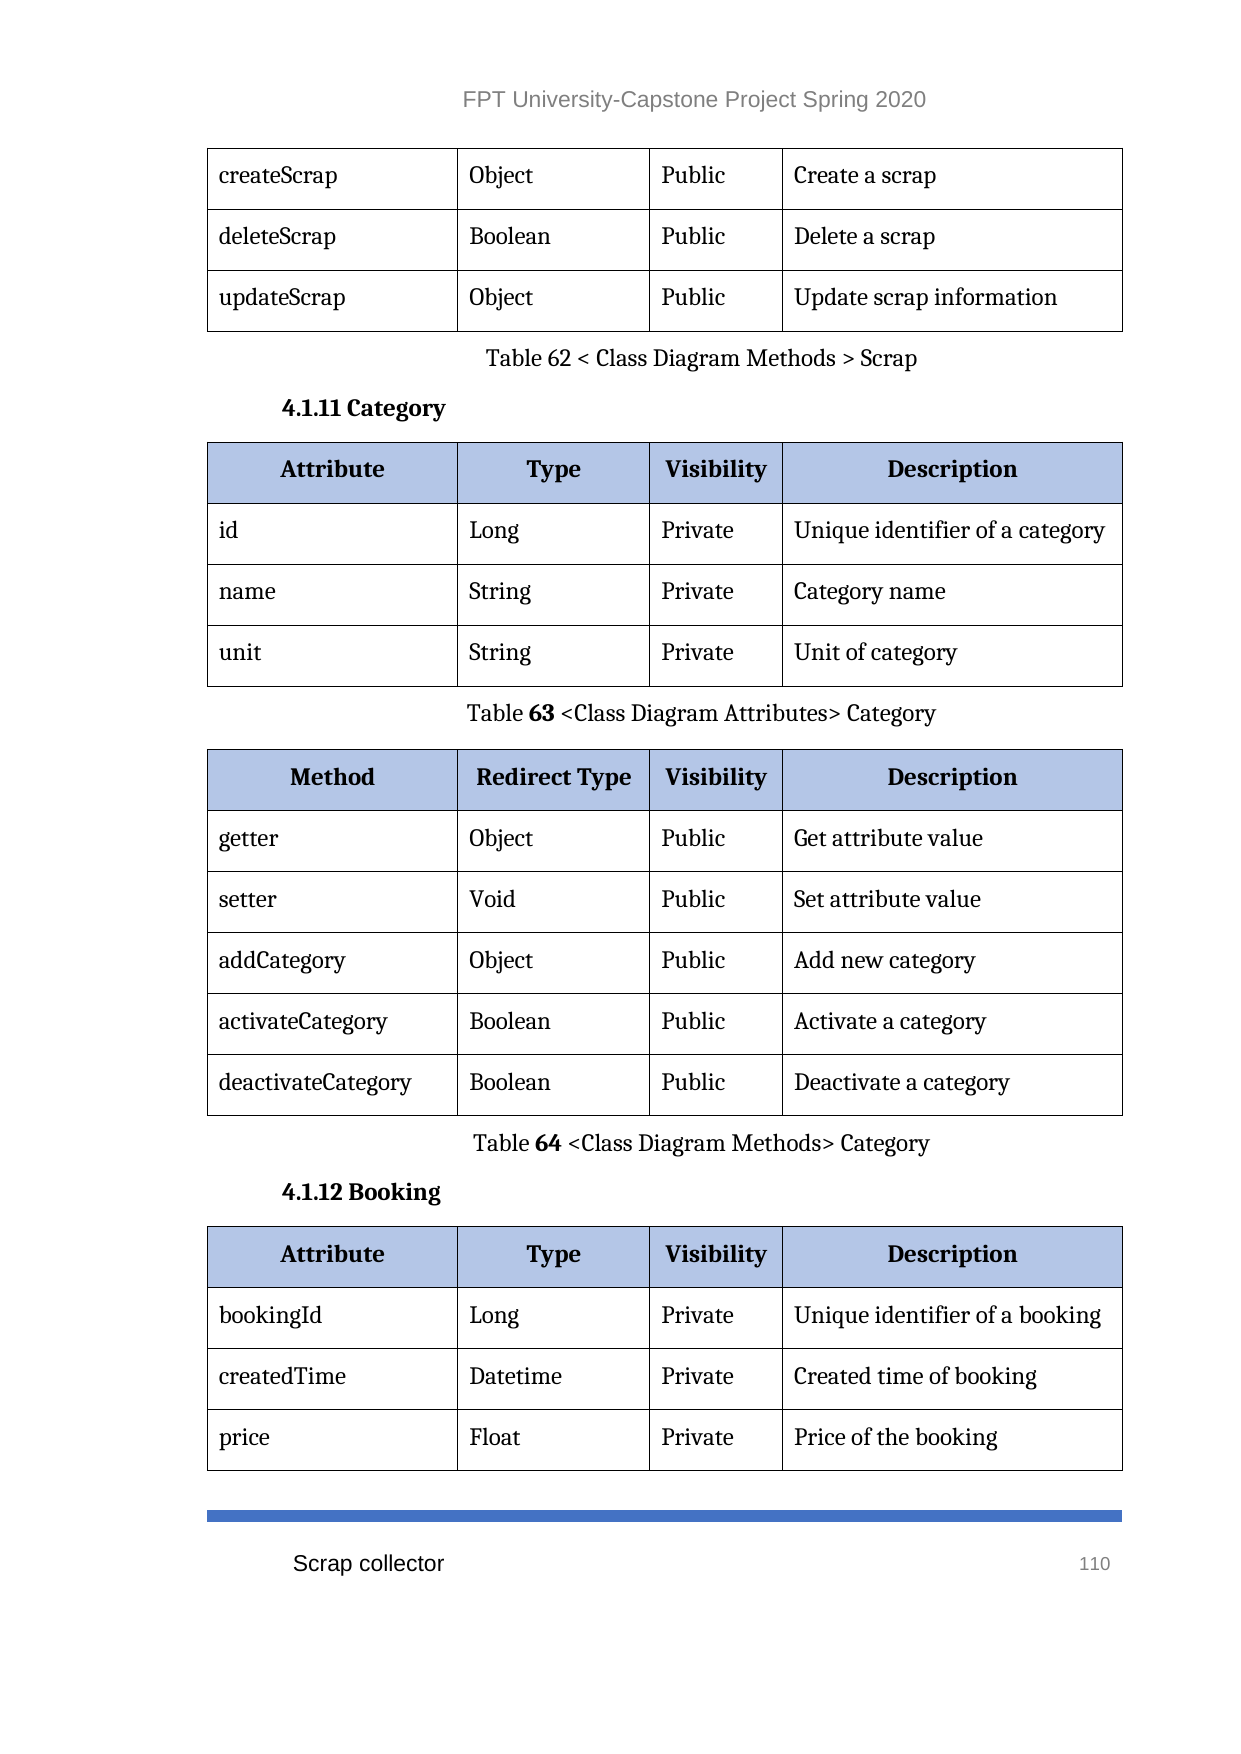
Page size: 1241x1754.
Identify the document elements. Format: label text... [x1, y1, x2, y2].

table_cell Public [650, 933, 782, 993]
table_header Attribute [208, 1227, 457, 1287]
table_header Type [458, 1227, 649, 1287]
table_cell Long [458, 1288, 649, 1348]
table_cell Private [650, 1288, 782, 1348]
table_cell deactivateCategory [208, 1055, 457, 1115]
table_cell Object [458, 933, 649, 993]
table_cell Public [650, 811, 782, 871]
table_cell Void [458, 872, 649, 932]
subtitle 4.1.11 Category [282, 394, 1122, 423]
table_header Attribute [208, 443, 457, 503]
table_cell Activate a category [783, 994, 1122, 1054]
table_cell Created time of booking [783, 1349, 1122, 1409]
table_cell Object [458, 149, 649, 209]
table_cell Private [650, 1349, 782, 1409]
table_cell Get attribute value [783, 811, 1122, 871]
table_header Redirect Type [458, 750, 649, 810]
table_cell Long [458, 504, 649, 564]
table_cell Unit of category [783, 626, 1122, 686]
table_cell Object [458, 271, 649, 331]
subtitle 4.1.12 Booking [282, 1178, 1122, 1207]
table_cell Float [458, 1410, 649, 1470]
table_header Visibility [650, 443, 782, 503]
table_cell Public [650, 872, 782, 932]
table_cell Category name [783, 565, 1122, 625]
table_cell Public [650, 271, 782, 331]
text Table 63 <Class Diagram Attributes> Category [207, 699, 1122, 728]
table_header Visibility [650, 1227, 782, 1287]
table_header Visibility [650, 750, 782, 810]
table_cell Add new category [783, 933, 1122, 993]
table_cell Unique identifier of a booking [783, 1288, 1122, 1348]
table_cell Update scrap information [783, 271, 1122, 331]
table_cell Boolean [458, 1055, 649, 1115]
table_cell unit [208, 626, 457, 686]
table_cell Price of the booking [783, 1410, 1122, 1470]
table_cell Public [650, 210, 782, 270]
table_cell Object [458, 811, 649, 871]
text Table 64 <Class Diagram Methods> Category [207, 1129, 1122, 1157]
table_cell Boolean [458, 994, 649, 1054]
table_header Description [783, 750, 1122, 810]
table_cell String [458, 565, 649, 625]
table_cell Set attribute value [783, 872, 1122, 932]
table_cell setter [208, 872, 457, 932]
table_cell name [208, 565, 457, 625]
table_cell getter [208, 811, 457, 871]
table_cell deleteScrap [208, 210, 457, 270]
table_cell String [458, 626, 649, 686]
table_cell createdTime [208, 1349, 457, 1409]
table_cell Deactivate a category [783, 1055, 1122, 1115]
table_cell bookingId [208, 1288, 457, 1348]
table_cell Delete a scrap [783, 210, 1122, 270]
table_cell Datetime [458, 1349, 649, 1409]
table_header Method [208, 750, 457, 810]
table_cell activateCategory [208, 994, 457, 1054]
table_cell Public [650, 994, 782, 1054]
table_cell Private [650, 504, 782, 564]
table_cell Public [650, 1055, 782, 1115]
table_header Description [783, 443, 1122, 503]
table_cell Private [650, 1410, 782, 1470]
table_cell Boolean [458, 210, 649, 270]
table_cell Public [650, 149, 782, 209]
table_cell price [208, 1410, 457, 1470]
table_header Type [458, 443, 649, 503]
table_cell Unique identifier of a category [783, 504, 1122, 564]
table_cell createScrap [208, 149, 457, 209]
table_cell Private [650, 565, 782, 625]
table_cell Private [650, 626, 782, 686]
table_cell addCategory [208, 933, 457, 993]
table_header Description [783, 1227, 1122, 1287]
table_cell updateScrap [208, 271, 457, 331]
table_cell Create a scrap [783, 149, 1122, 209]
table_cell id [208, 504, 457, 564]
